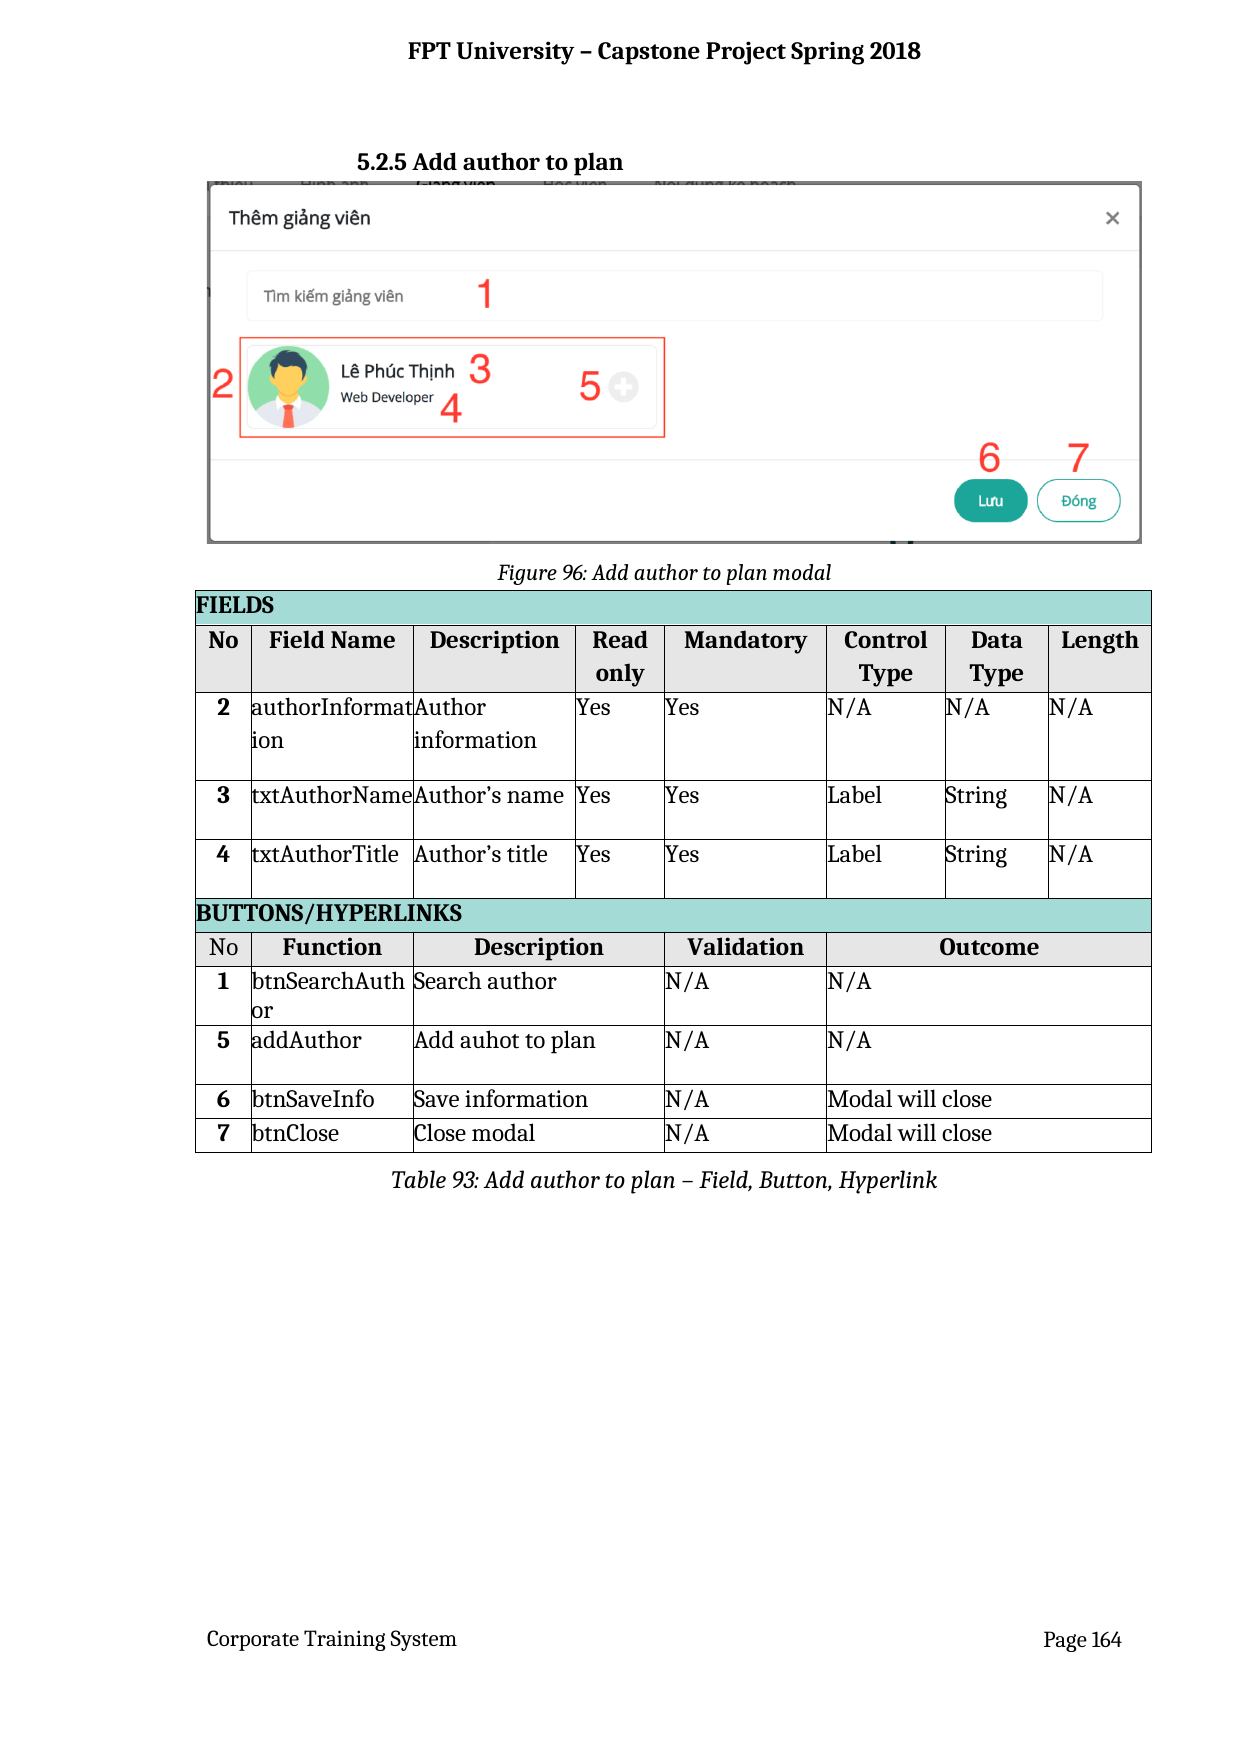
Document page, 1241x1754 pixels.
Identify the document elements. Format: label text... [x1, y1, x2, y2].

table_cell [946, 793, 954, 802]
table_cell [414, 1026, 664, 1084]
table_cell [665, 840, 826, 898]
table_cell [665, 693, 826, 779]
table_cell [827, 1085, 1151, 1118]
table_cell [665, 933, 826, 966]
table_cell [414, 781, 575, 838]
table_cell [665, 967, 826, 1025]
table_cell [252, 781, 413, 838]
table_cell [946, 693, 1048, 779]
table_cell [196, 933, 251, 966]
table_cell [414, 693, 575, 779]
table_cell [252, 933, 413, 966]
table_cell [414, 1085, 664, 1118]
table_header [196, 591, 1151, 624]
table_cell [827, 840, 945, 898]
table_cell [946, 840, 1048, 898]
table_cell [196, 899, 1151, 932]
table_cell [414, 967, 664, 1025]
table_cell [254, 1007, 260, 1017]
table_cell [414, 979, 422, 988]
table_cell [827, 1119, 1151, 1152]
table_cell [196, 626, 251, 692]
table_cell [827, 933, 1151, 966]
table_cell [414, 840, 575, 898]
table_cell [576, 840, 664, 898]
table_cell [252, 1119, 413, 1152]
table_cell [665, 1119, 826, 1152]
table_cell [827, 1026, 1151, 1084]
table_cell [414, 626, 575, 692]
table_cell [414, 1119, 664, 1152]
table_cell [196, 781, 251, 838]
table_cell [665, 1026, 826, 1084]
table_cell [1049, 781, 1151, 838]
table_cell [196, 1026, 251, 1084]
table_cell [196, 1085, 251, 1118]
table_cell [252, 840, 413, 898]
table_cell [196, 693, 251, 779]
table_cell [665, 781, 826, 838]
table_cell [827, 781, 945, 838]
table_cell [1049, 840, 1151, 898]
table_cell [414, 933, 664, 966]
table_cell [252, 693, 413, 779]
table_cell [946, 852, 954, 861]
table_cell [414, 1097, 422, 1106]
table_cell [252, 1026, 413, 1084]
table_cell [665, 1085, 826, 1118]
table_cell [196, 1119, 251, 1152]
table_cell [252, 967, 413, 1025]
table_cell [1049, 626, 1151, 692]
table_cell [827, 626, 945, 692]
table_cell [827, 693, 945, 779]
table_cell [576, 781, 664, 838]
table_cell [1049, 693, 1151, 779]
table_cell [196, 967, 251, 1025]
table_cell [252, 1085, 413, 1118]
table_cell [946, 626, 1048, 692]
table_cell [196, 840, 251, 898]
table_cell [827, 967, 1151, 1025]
subtitle 5.2.5 Add author to plan [357, 148, 1124, 176]
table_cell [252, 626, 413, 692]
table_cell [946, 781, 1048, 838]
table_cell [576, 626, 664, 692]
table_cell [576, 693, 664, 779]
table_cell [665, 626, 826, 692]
picture [206, 181, 1142, 544]
